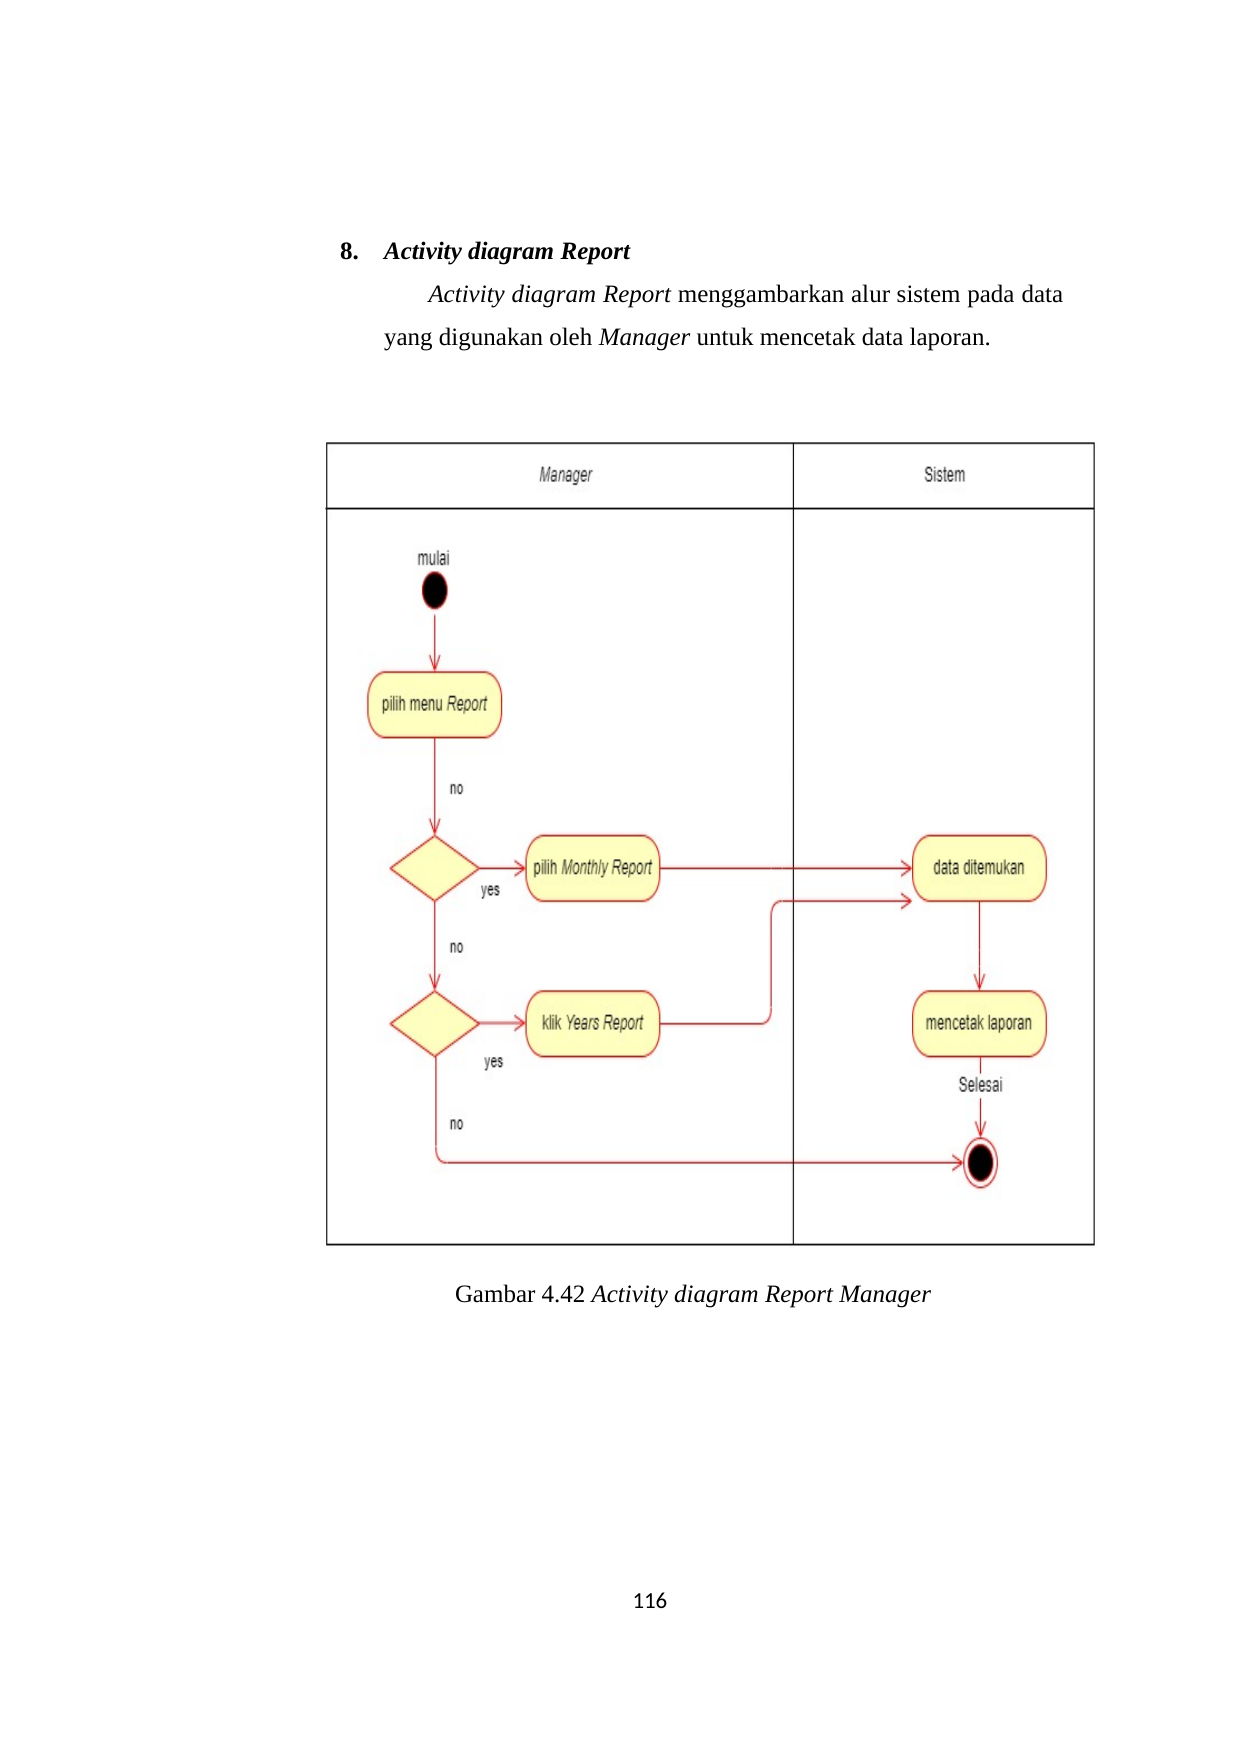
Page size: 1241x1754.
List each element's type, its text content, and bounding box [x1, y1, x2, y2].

picture [325, 442, 1097, 1249]
text Gambar 4.42 Activity diagram Report Manager [281, 1279, 1063, 1308]
list Activity diagram Report [340, 236, 1063, 265]
text Activity diagram Report menggambarkan alur sistem pada data yang digunakan oleh Manager untuk mencetak data laporan. [384, 279, 1063, 351]
